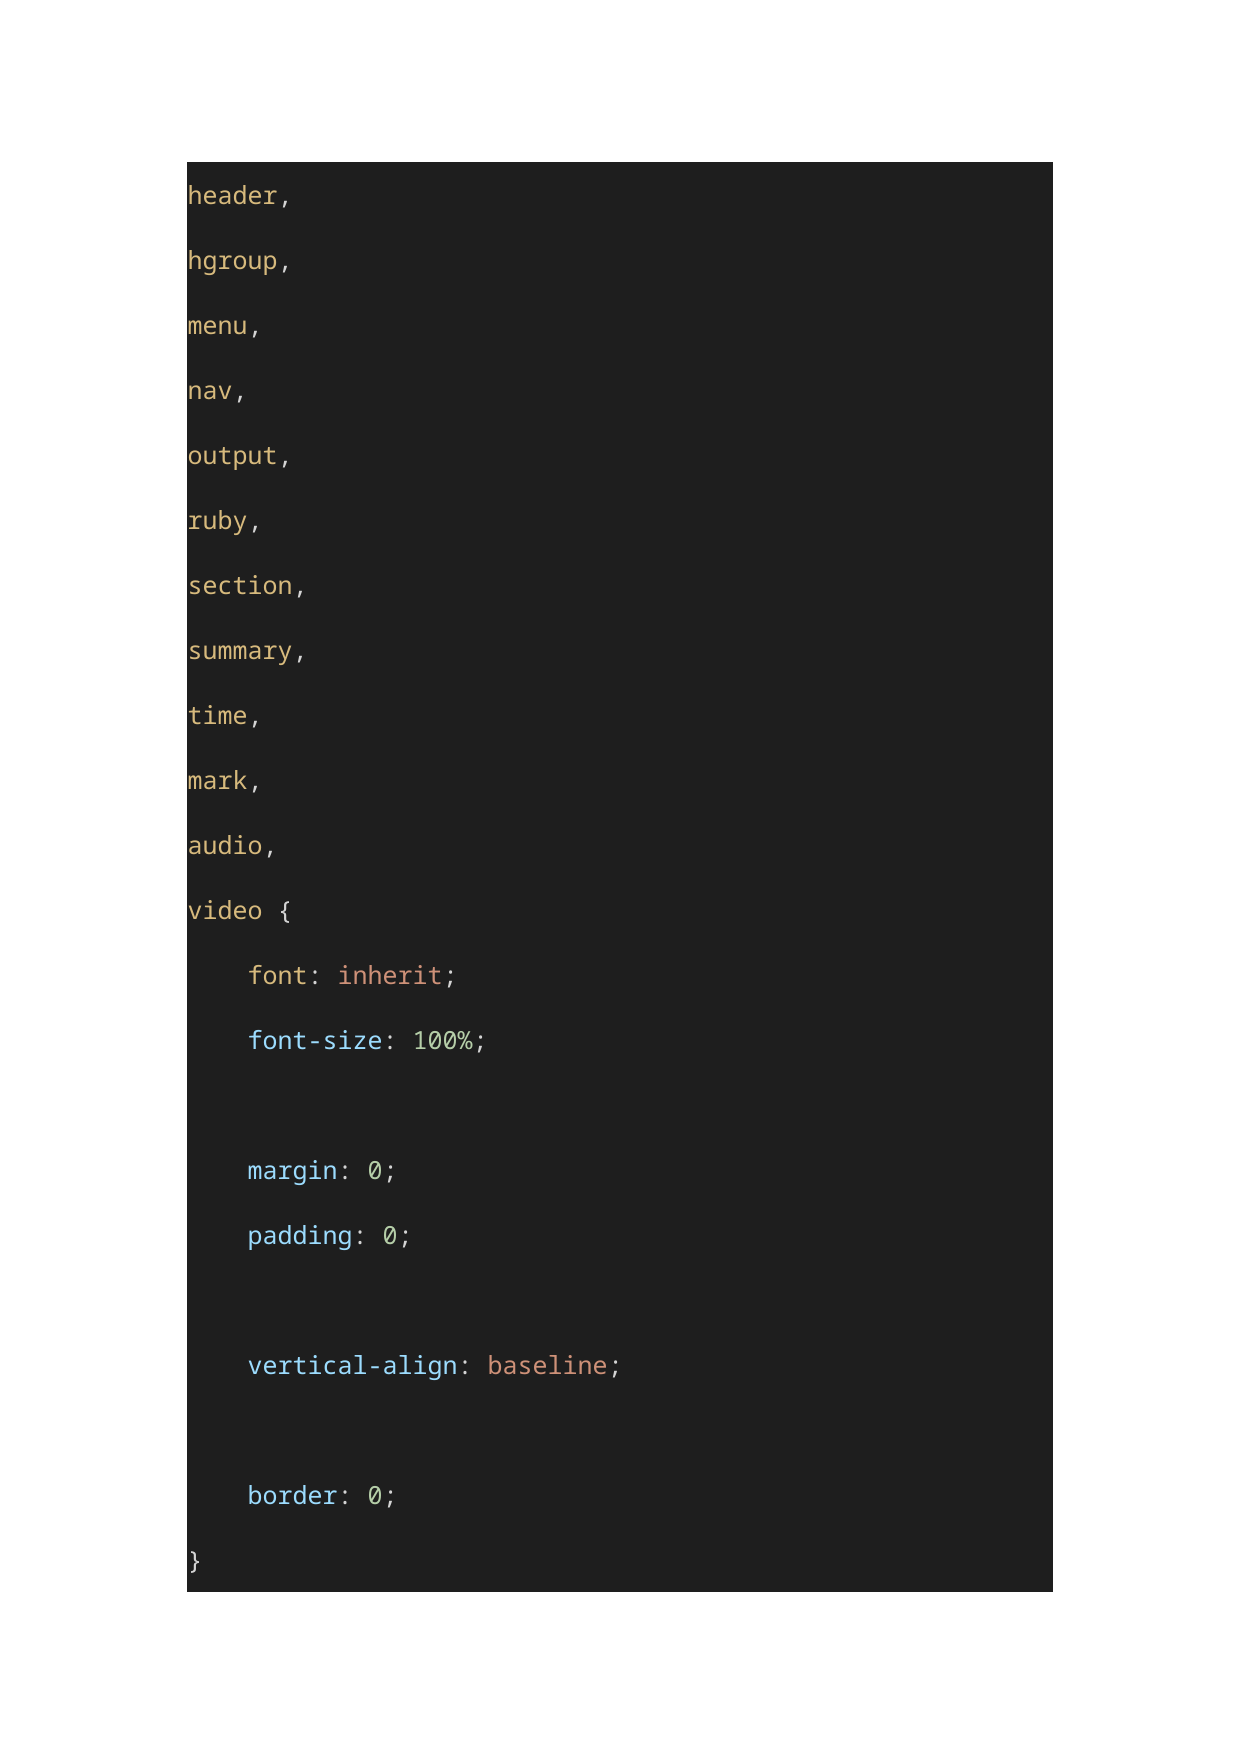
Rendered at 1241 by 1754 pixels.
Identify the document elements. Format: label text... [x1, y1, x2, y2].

text output, [187, 422, 1053, 487]
text section, [187, 552, 1053, 617]
text menu, [187, 292, 1053, 357]
text } [187, 1527, 1053, 1592]
text summary, [187, 617, 1053, 682]
text padding: 0; [187, 1202, 1053, 1267]
text hgroup, [187, 227, 1053, 292]
text margin: 0; [187, 1137, 1053, 1202]
text header, [187, 162, 1053, 227]
text vertical-align: baseline; [187, 1332, 1053, 1397]
text time, [187, 682, 1053, 747]
text nav, [187, 357, 1053, 422]
text audio, [187, 812, 1053, 877]
text ruby, [187, 487, 1053, 552]
text font-size: 100%; [187, 1007, 1053, 1072]
text border: 0; [187, 1462, 1053, 1527]
text video { [187, 877, 1053, 942]
text mark, [187, 747, 1053, 812]
text font: inherit; [187, 942, 1053, 1007]
